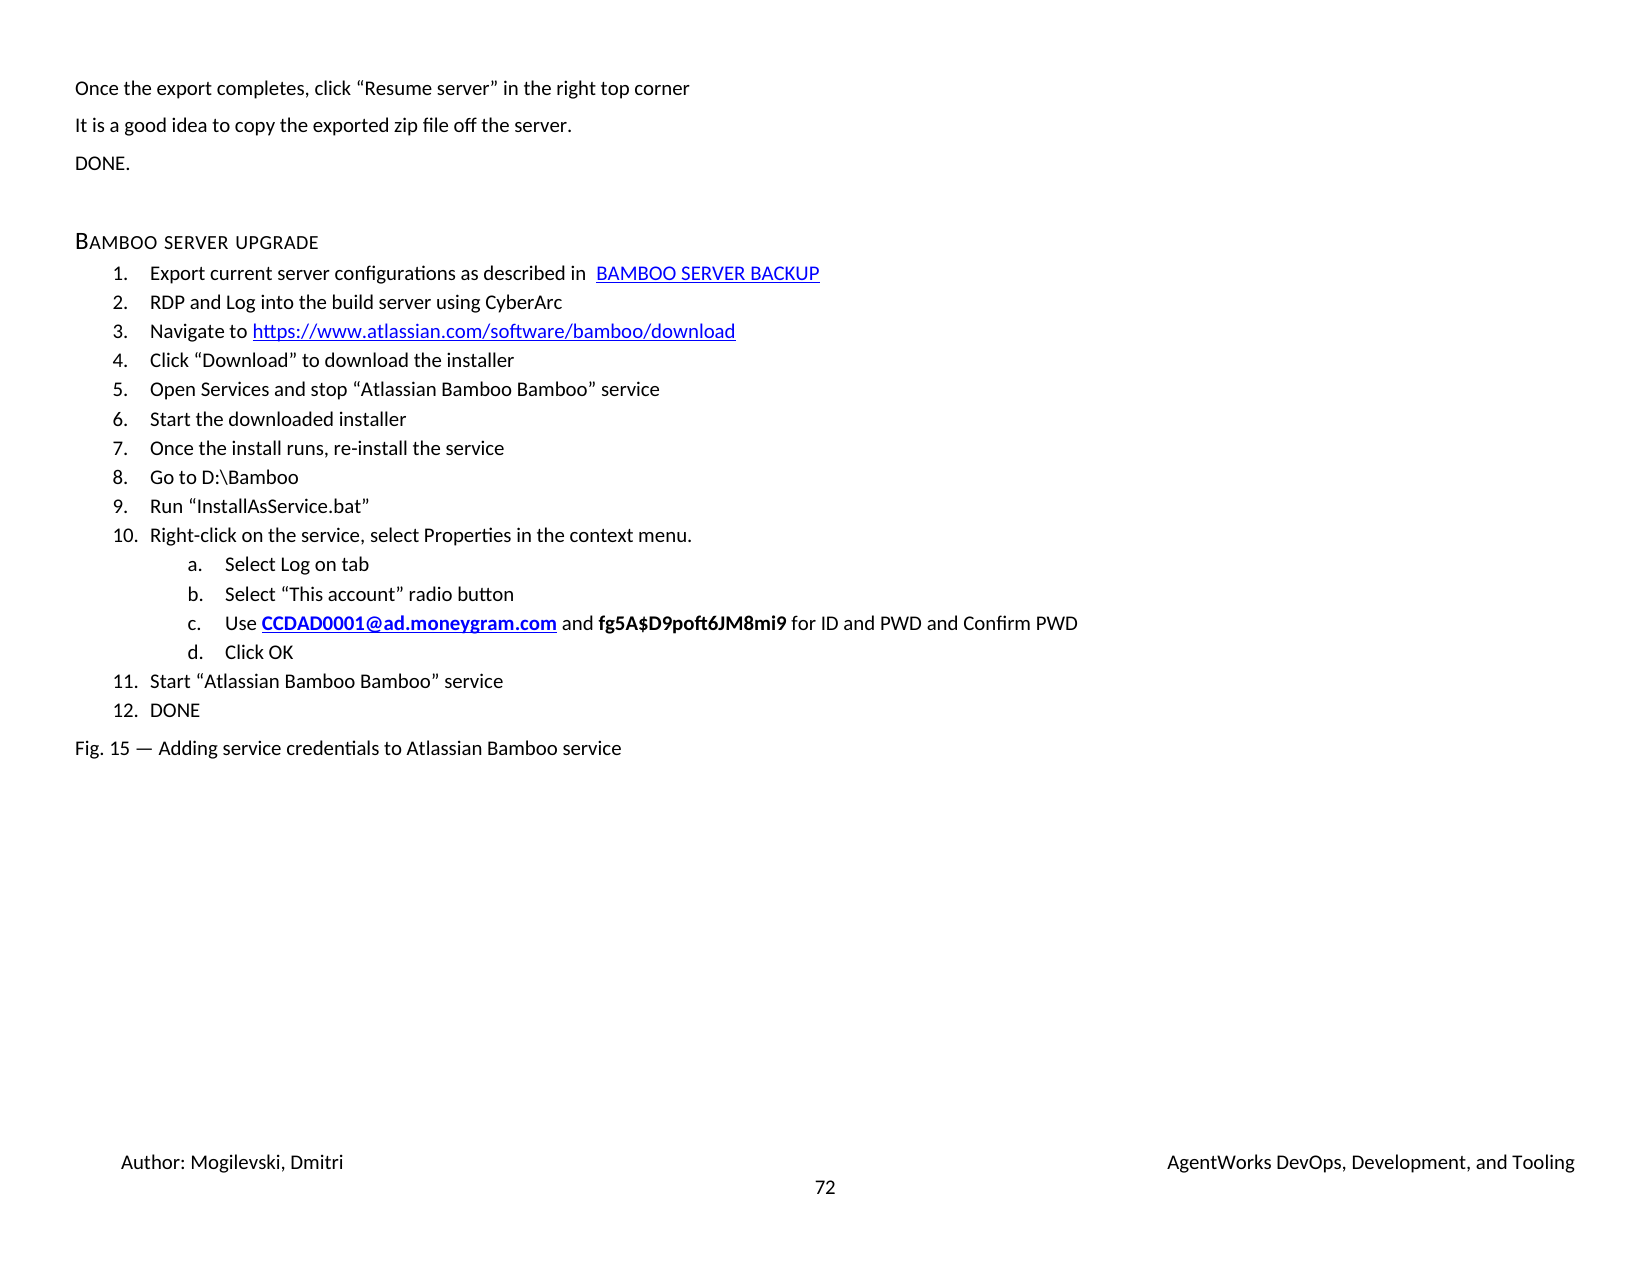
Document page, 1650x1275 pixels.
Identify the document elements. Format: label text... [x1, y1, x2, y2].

list Open Services and stop “Atlassian Bamboo Bamboo” service [112, 377, 1575, 402]
list Use CCDAD0001@ad.moneygram.com and fg5A$D9poft6JM8mi9 for ID and PWD and Confirm PWD [187, 610, 1575, 635]
list Start “Atlassian Bamboo Bamboo” service [112, 668, 1575, 694]
list Run “InstallAsService.bat” [112, 493, 1575, 519]
list Click “Download” to download the installer [112, 347, 1575, 373]
text DONE. [75, 150, 1575, 175]
list Select “This account” radio button [187, 581, 1575, 606]
list Once the install runs, re-install the service [112, 435, 1575, 460]
list RDP and Log into the build server using CyberArc [112, 289, 1575, 314]
list Start the downloaded installer [112, 406, 1575, 431]
subtitle Bamboo server upgrade [75, 225, 1575, 256]
list Navigate to https://www.atlassian.com/software/bamboo/download [112, 318, 1575, 344]
list Select Log on tab [187, 552, 1575, 577]
list Go to D:\Bamboo [112, 464, 1575, 489]
list Click OK [187, 639, 1575, 664]
list DONE [112, 697, 1575, 723]
list Export current server configurations as described in BAMBOO SERVER BACKUP [112, 260, 1575, 285]
text It is a good idea to copy the exported zip file off the server. [75, 112, 1575, 138]
list Right-click on the service, select Properties in the context menu. [112, 522, 1575, 548]
text Once the export completes, click “Resume server” in the right top corner [75, 75, 1575, 100]
text Fig. 15 — Adding service credentials to Atlassian Bamboo service [75, 735, 1575, 760]
